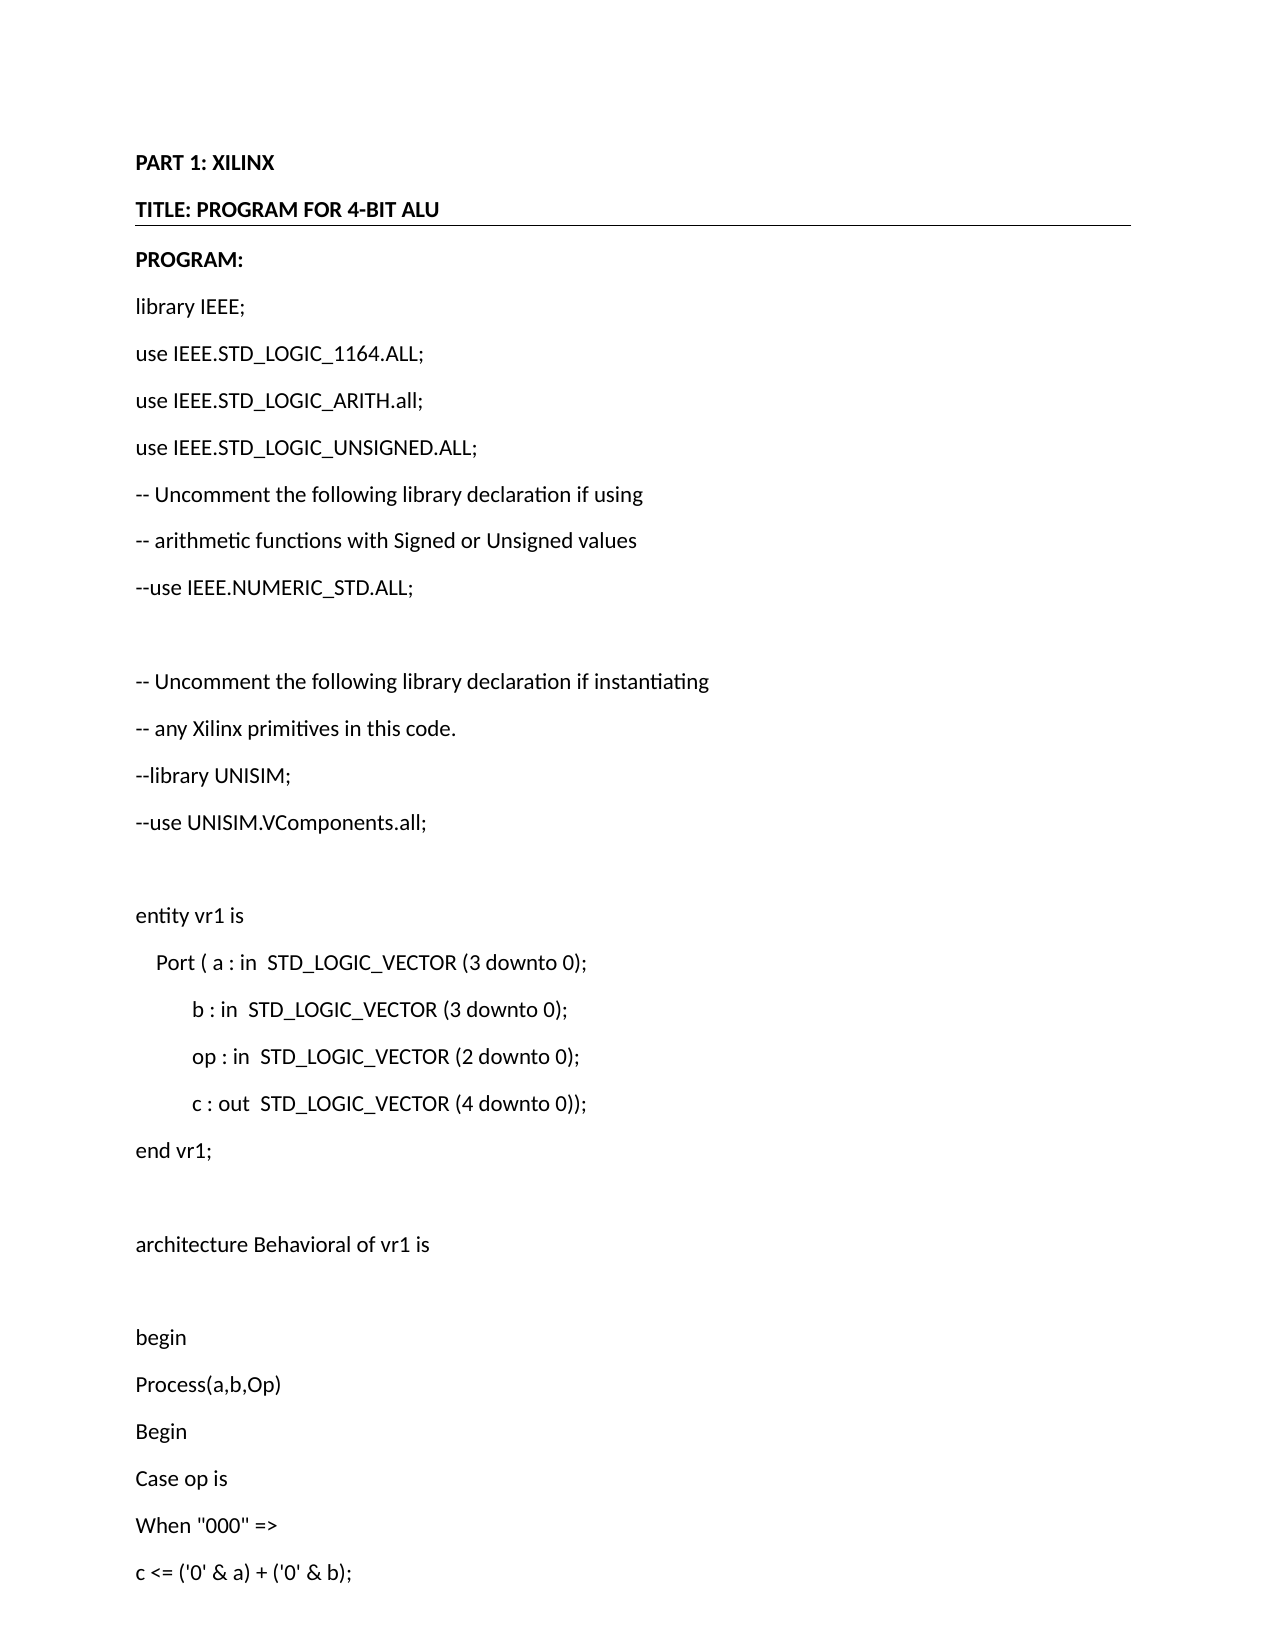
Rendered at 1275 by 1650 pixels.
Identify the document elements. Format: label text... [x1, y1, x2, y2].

text Process(a,b,Op) [135, 1370, 1131, 1398]
text -- Uncomment the following library declaration if using [135, 480, 1131, 508]
text end vr1; [135, 1136, 1131, 1164]
text Begin [135, 1417, 1131, 1445]
text --use IEEE.NUMERIC_STD.ALL; [135, 573, 1131, 601]
text architecture Behavioral of vr1 is [135, 1230, 1131, 1258]
text -- Uncomment the following library declaration if instantiating [135, 667, 1131, 695]
text use IEEE.STD_LOGIC_1164.ALL; [135, 339, 1131, 367]
text c <= ('0' & a) + ('0' & b); [135, 1558, 1131, 1586]
text use IEEE.STD_LOGIC_UNSIGNED.ALL; [135, 433, 1131, 461]
text begin [135, 1323, 1131, 1351]
text library IEEE; [135, 292, 1131, 320]
text use IEEE.STD_LOGIC_ARITH.all; [135, 386, 1131, 414]
text --library UNISIM; [135, 761, 1131, 789]
text -- any Xilinx primitives in this code. [135, 714, 1131, 742]
text Case op is [135, 1464, 1131, 1492]
text entity vr1 is [135, 902, 1131, 929]
text c : out STD_LOGIC_VECTOR (4 downto 0)); [135, 1089, 1131, 1117]
text Port ( a : in STD_LOGIC_VECTOR (3 downto 0); [135, 948, 1131, 976]
text -- arithmetic functions with Signed or Unsigned values [135, 527, 1131, 554]
text TITLE: PROGRAM FOR 4-BIT ALU [135, 195, 1131, 225]
text When "000" => [135, 1511, 1131, 1539]
text PART 1: XILINX [135, 148, 1131, 176]
text b : in STD_LOGIC_VECTOR (3 downto 0); [135, 995, 1131, 1023]
text --use UNISIM.VComponents.all; [135, 808, 1131, 836]
text op : in STD_LOGIC_VECTOR (2 downto 0); [135, 1042, 1131, 1070]
text PROGRAM: [135, 245, 1131, 273]
